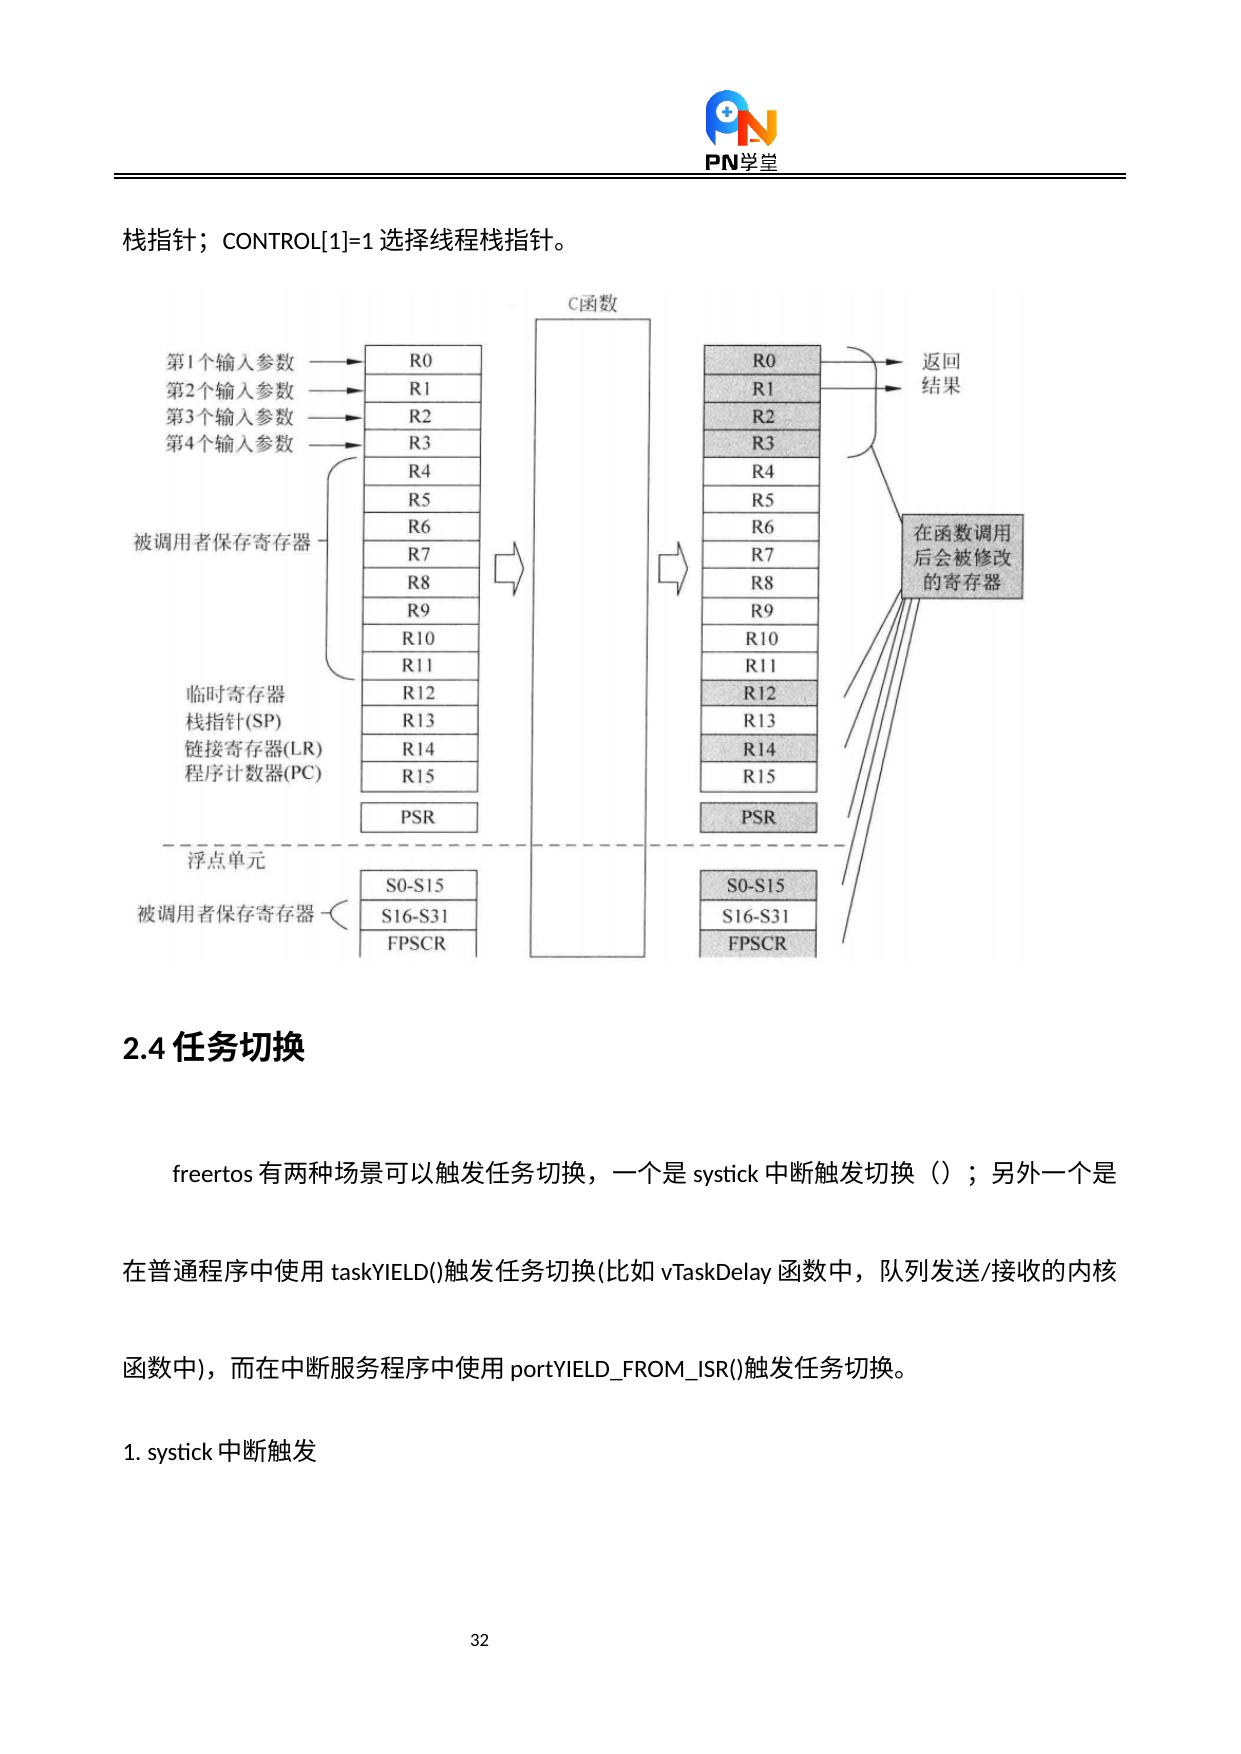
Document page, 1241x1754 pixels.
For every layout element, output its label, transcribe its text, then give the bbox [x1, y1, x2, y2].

subtitle 任务切换 [122, 1012, 1118, 1077]
text 通过设置CPU的CONTROL寄存器的bit[1]选择使用哪个栈指针。CONTROL[1]=0选择主栈指针；CONTROL[1]=1选择线程栈指针。 [122, 206, 1118, 271]
picture [122, 289, 1032, 966]
list systick中断触发 [122, 1417, 1118, 1482]
text freertos有两种场景可以触发任务切换，一个是systick中断触发切换（）；另外一个是在普通程序中使用taskYIELD()触发任务切换(比如vTaskDelay函数中，队列发送/接收的内核函数中)，而在中断服务程序中使用portYIELD_FROM_ISR()触发任务切换。 [122, 1139, 1118, 1399]
picture [705, 90, 777, 171]
